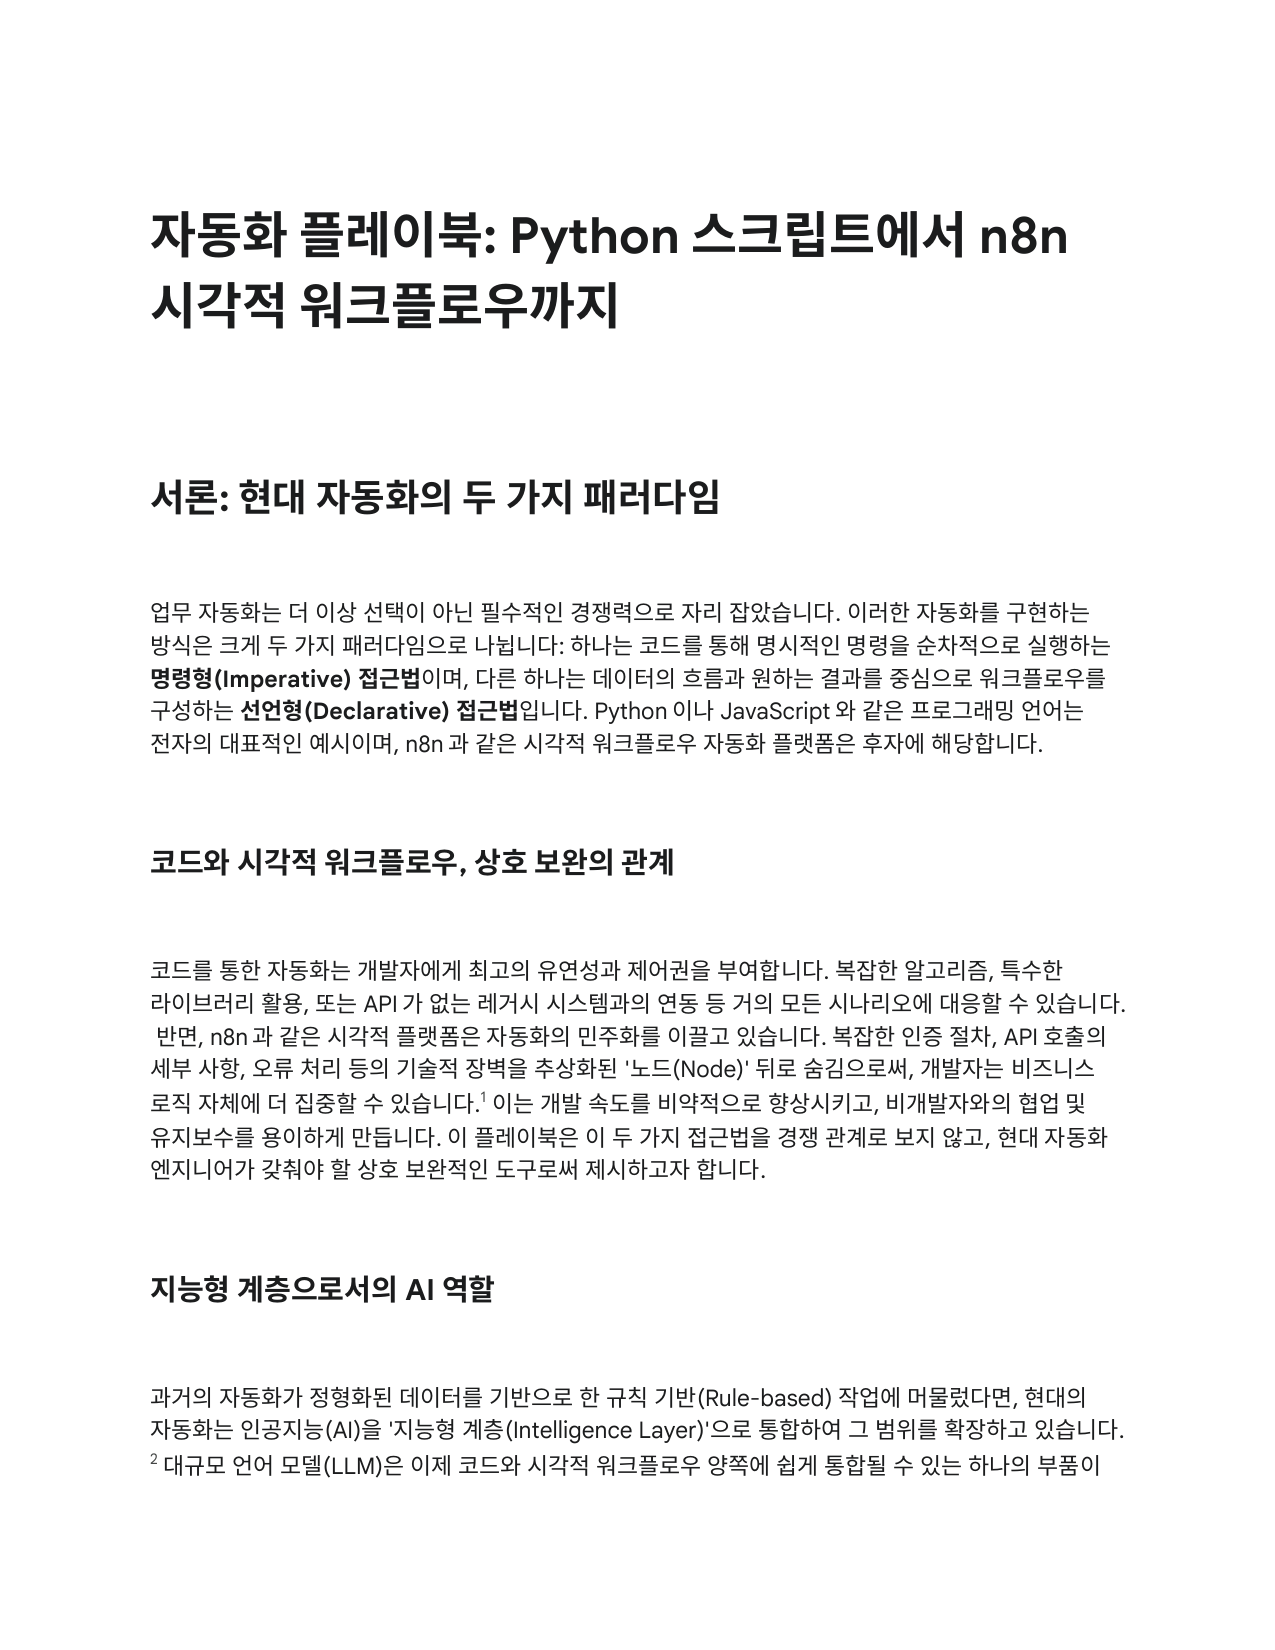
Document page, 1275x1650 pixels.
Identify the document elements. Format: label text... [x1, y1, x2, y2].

subtitle 자동화 플레이북: Python 스크립트에서 n8n 시각적 워크플로우까지 [150, 205, 1125, 339]
subtitle 지능형 계층으로서의 AI 역할 [150, 1272, 1125, 1309]
text 업무 자동화는 더 이상 선택이 아닌 필수적인 경쟁력으로 자리 잡았습니다. 이러한 자동화를 구현하는 방식은 크게 두 가지 패러다임으로 나뉩니다: 하나는 코드를 통해 명시적인 명령을 순차적으로 실행하는 명령형(Imperative) 접근법이며, 다른 하나는 데이터의 흐름과 원하는 결과를 중심으로 워크플로우를 구성하는 선언형(Declarative) 접근법입니다. Python이나 JavaScript와 같은 프로그래밍 언어는 전자의 대표적인 예시이며, n8n과 같은 시각적 워크플로우 자동화 플랫폼은 후자에 해당합니다. [150, 599, 1125, 759]
text 코드를 통한 자동화는 개발자에게 최고의 유연성과 제어권을 부여합니다. 복잡한 알고리즘, 특수한 라이브러리 활용, 또는 API가 없는 레거시 시스템과의 연동 등 거의 모든 시나리오에 대응할 수 있습니다. 반면, n8n과 같은 시각적 플랫폼은 자동화의 민주화를 이끌고 있습니다. 복잡한 인증 절차, API 호출의 세부 사항, 오류 처리 등의 기술적 장벽을 추상화된 '노드(Node)' 뒤로 숨김으로써, 개발자는 비즈니스 로직 자체에 더 집중할 수 있습니다.1 이는 개발 속도를 비약적으로 향상시키고, 비개발자와의 협업 및 유지보수를 용이하게 만듭니다. 이 플레이북은 이 두 가지 접근법을 경쟁 관계로 보지 않고, 현대 자동화 엔지니어가 갖춰야 할 상호 보완적인 도구로써 제시하고자 합니다. [150, 957, 1125, 1186]
subtitle 코드와 시각적 워크플로우, 상호 보완의 관계 [150, 846, 1125, 882]
subtitle 서론: 현대 자동화의 두 가지 패러다임 [150, 476, 1125, 523]
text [150, 1384, 1125, 1481]
